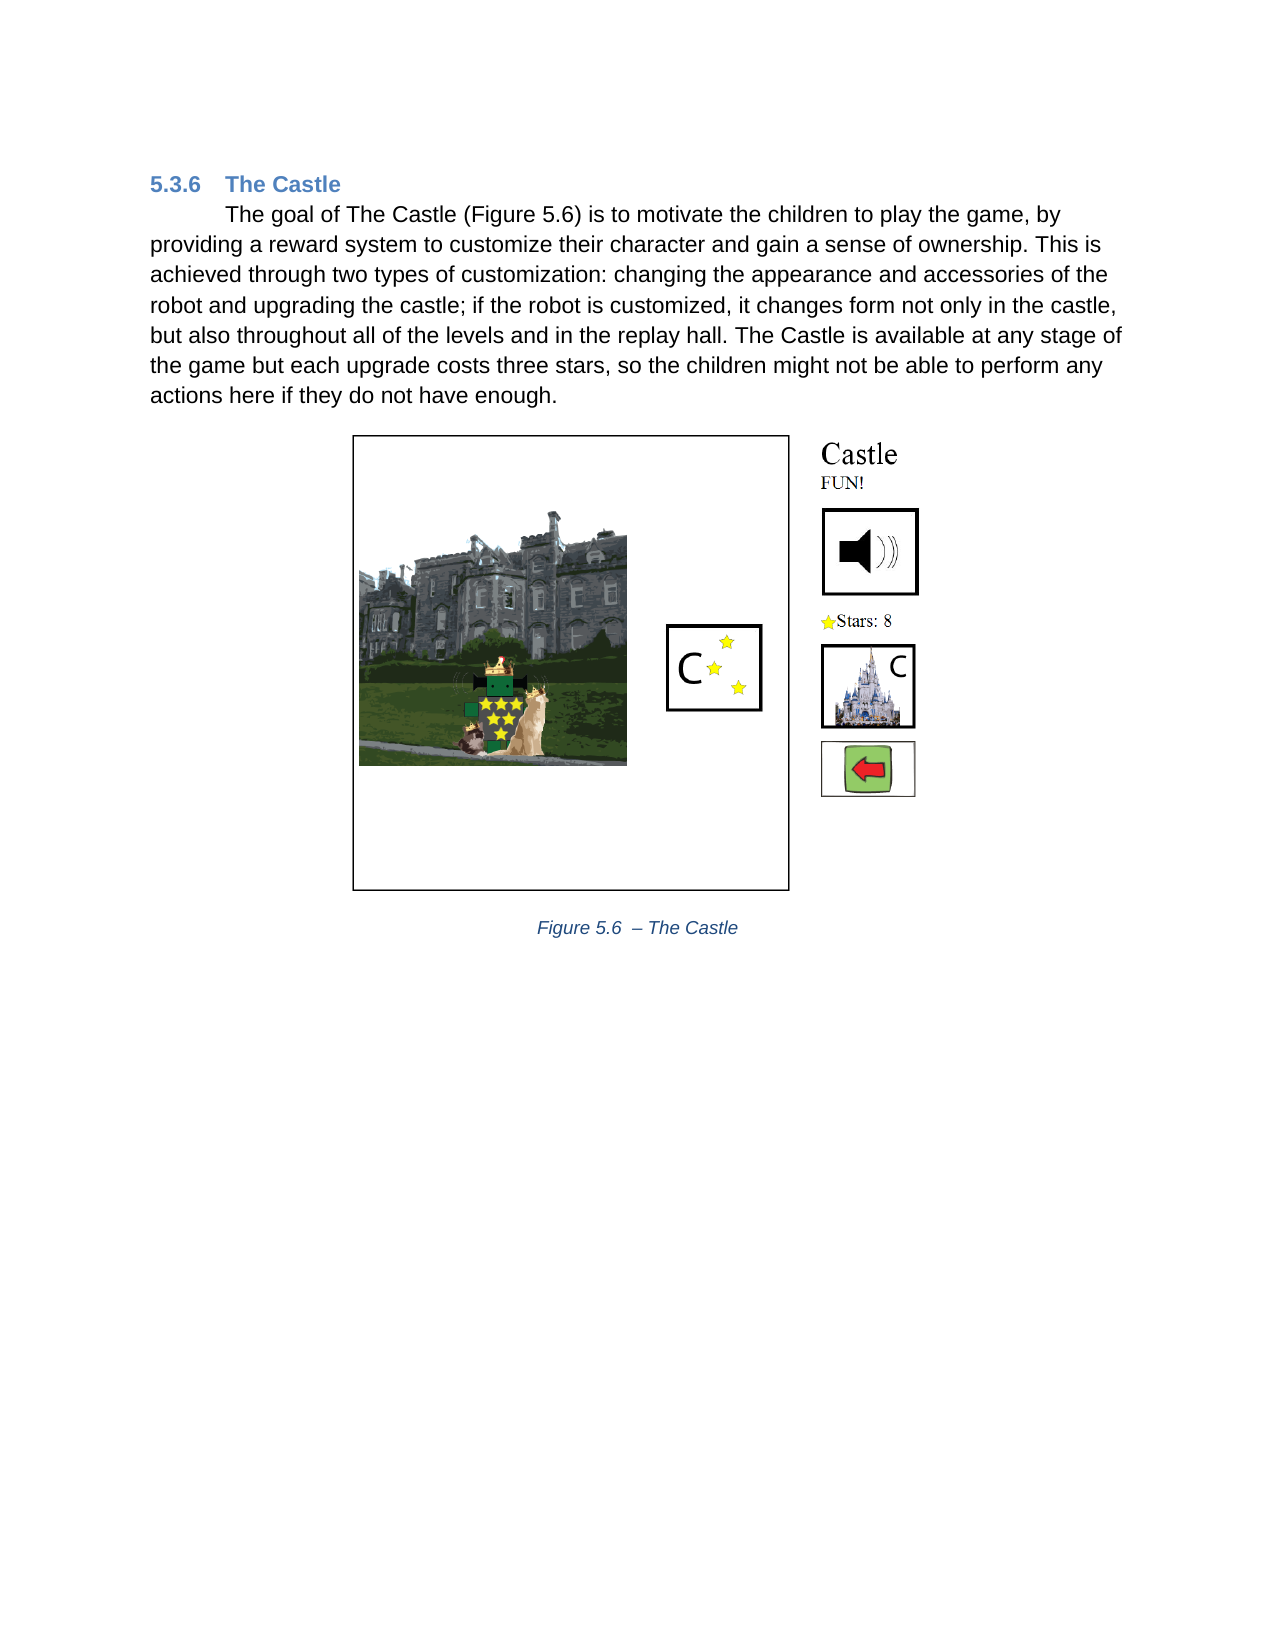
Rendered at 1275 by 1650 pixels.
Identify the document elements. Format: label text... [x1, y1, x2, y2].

picture [351, 433, 924, 893]
text Figure . – The Castle [150, 917, 1125, 938]
text The goal of The Castle (Figure 5.6) is to motivate the children to play the game, by providing a reward system to customize their character and gain a sense of ownership. This is achieved through two types of customization: changing the appearance and accessories of the robot and upgrading the castle; if the robot is customized, it changes form not only in the castle, but also throughout all of the levels and in the replay hall. The Castle is available at any stage of the game but each upgrade costs three stars, so the children might not be able to perform any actions here if they do not have enough. [150, 201, 1125, 409]
subtitle The Castle [150, 171, 1125, 197]
